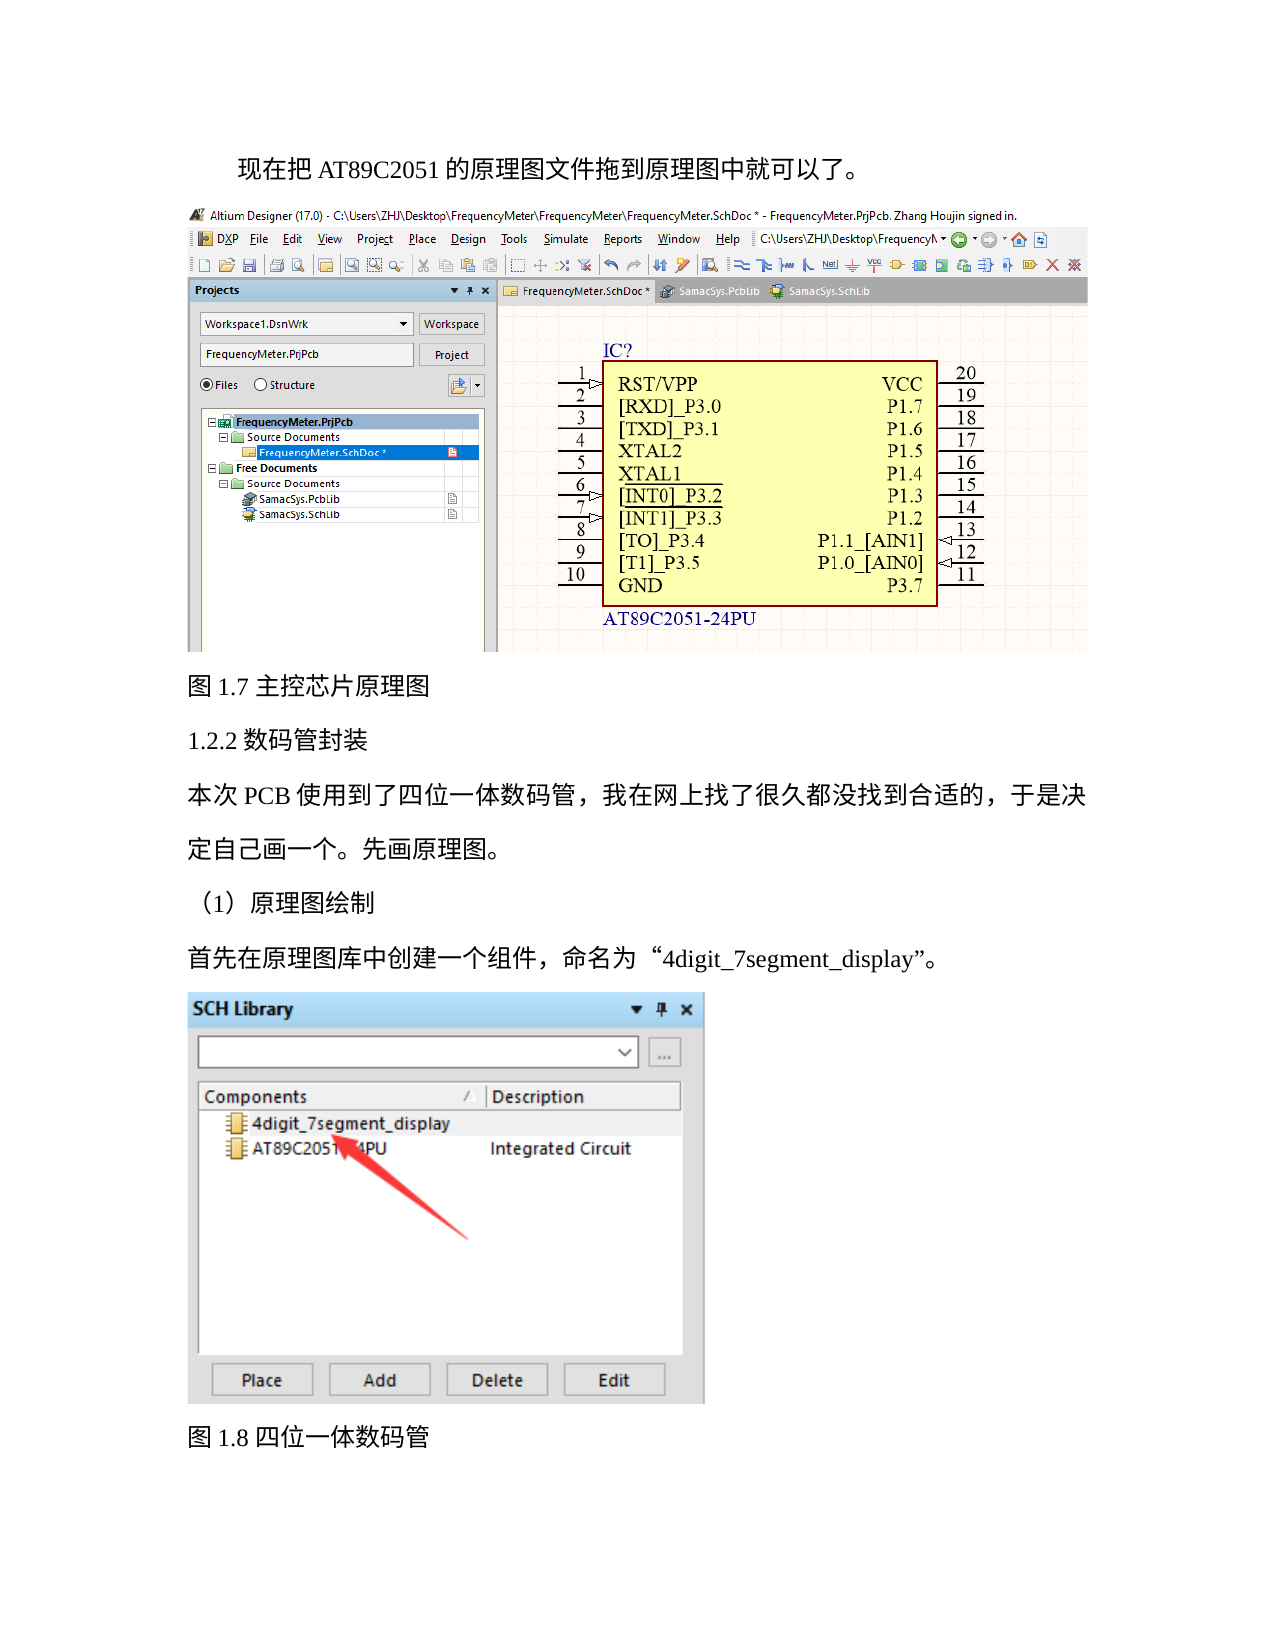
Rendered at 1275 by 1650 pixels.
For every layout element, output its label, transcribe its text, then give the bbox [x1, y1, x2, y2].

text 图1.7 主控芯片原理图 [187, 666, 1087, 703]
text 现在把AT89C2051的原理图文件拖到原理图中就可以了。 [187, 150, 1087, 186]
text 本次PCB使用到了四位一体数码管，我在网上找了很久都没找到合适的，于是决定自己画一个。先画原理图。 [187, 775, 1087, 866]
picture [187, 992, 705, 1404]
picture [187, 204, 1088, 652]
text 图1.8 四位一体数码管 [187, 1418, 1087, 1454]
text （1）原理图绘制 [187, 884, 1087, 920]
text 1.2.2 数码管封装 [187, 721, 1087, 757]
text 首先在原理图库中创建一个组件，命名为“4digit_7segment_display”。 [187, 938, 1087, 974]
